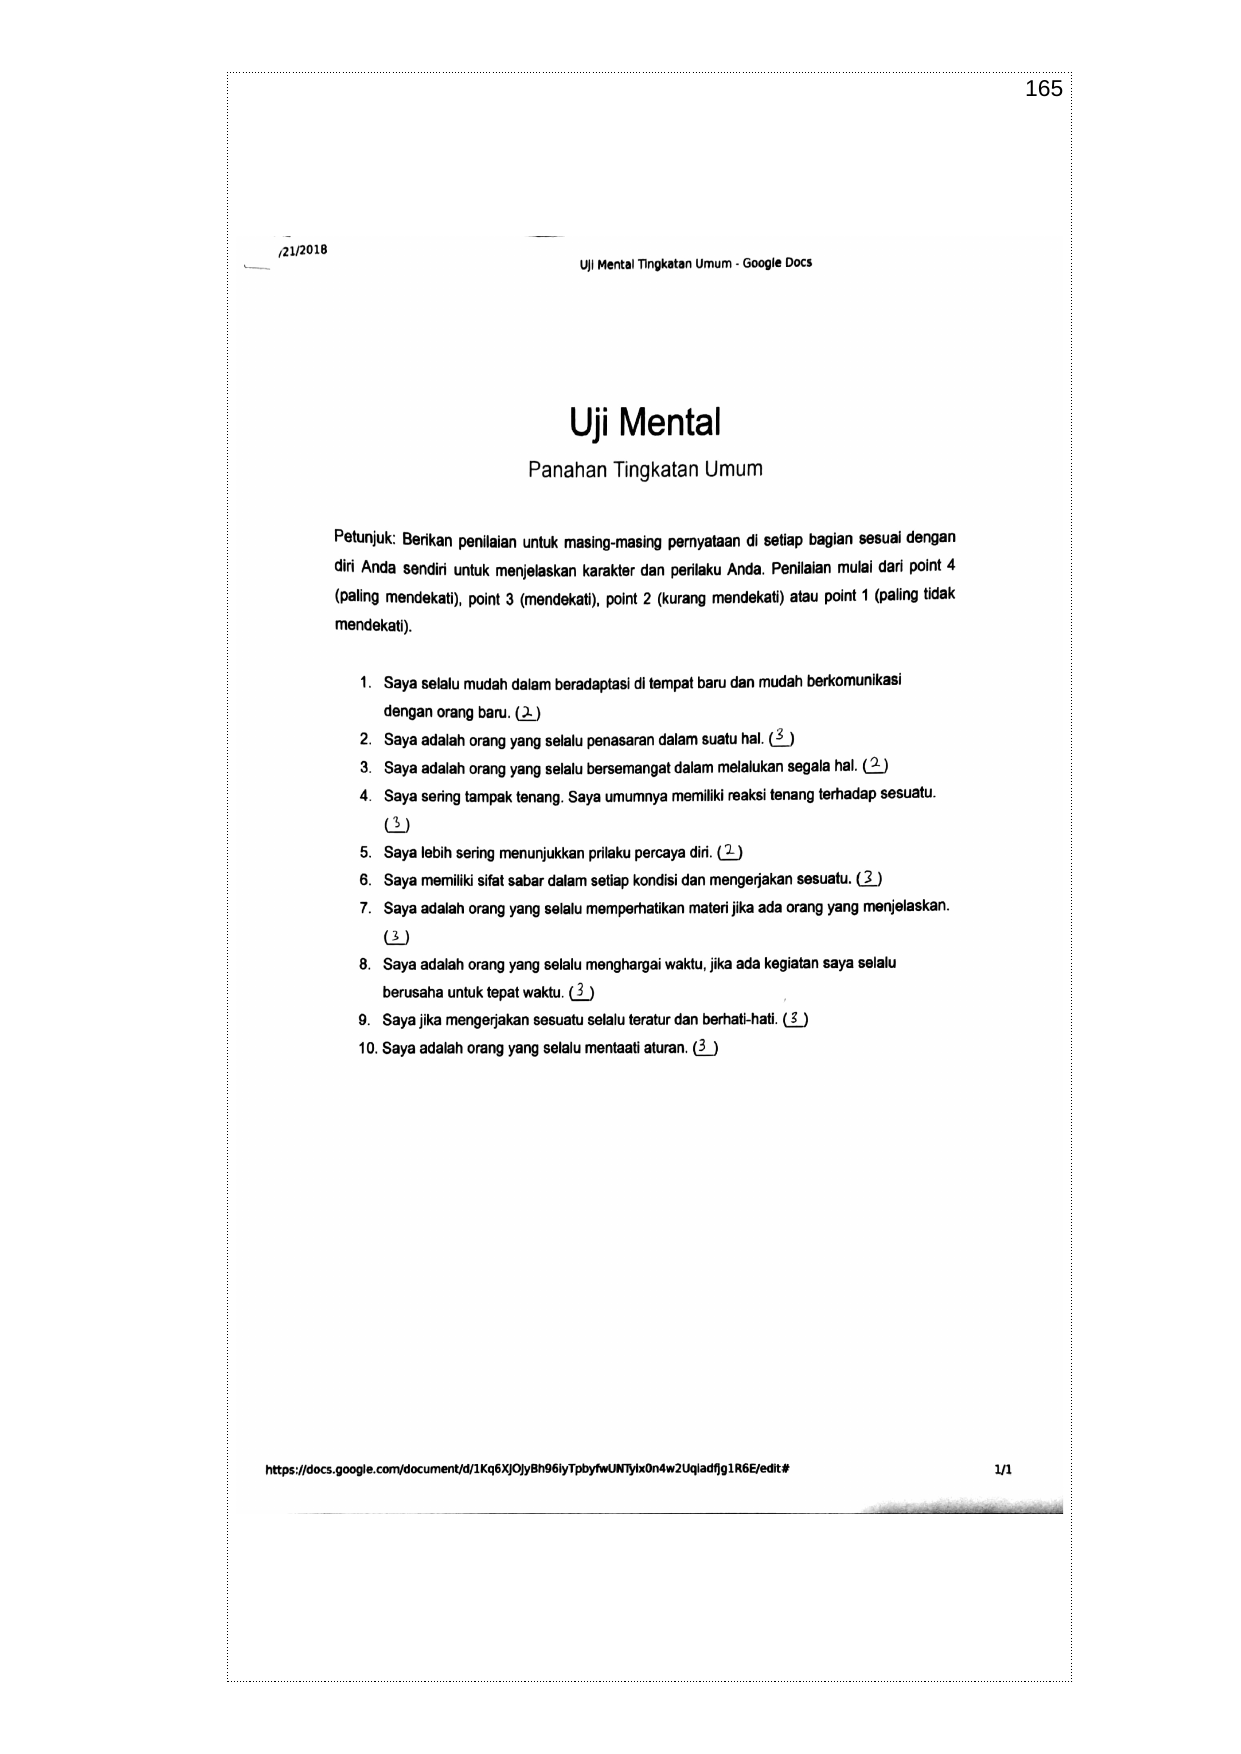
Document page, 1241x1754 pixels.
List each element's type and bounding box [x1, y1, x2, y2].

picture [236, 236, 1064, 1514]
